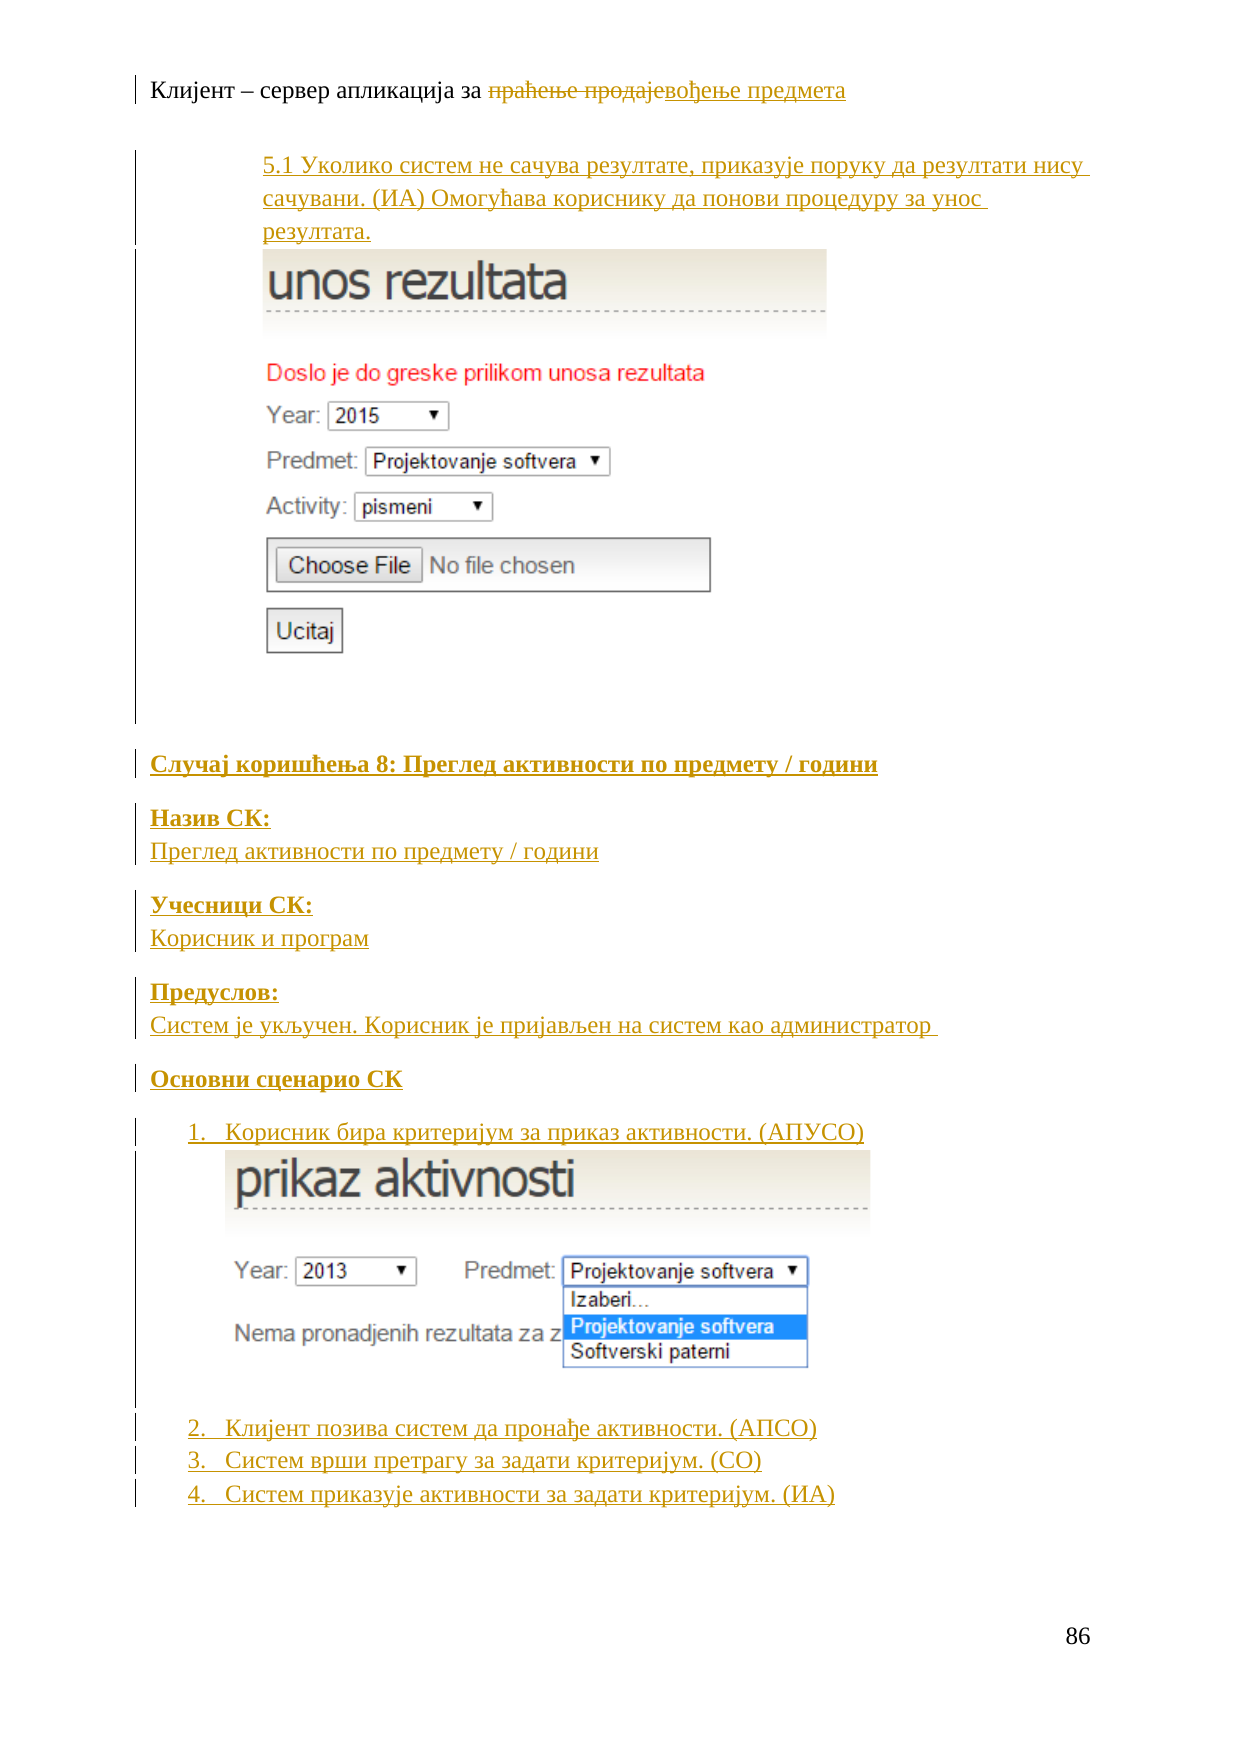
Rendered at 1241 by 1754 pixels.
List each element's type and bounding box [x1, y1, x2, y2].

picture [225, 1150, 871, 1409]
picture [262, 249, 827, 724]
